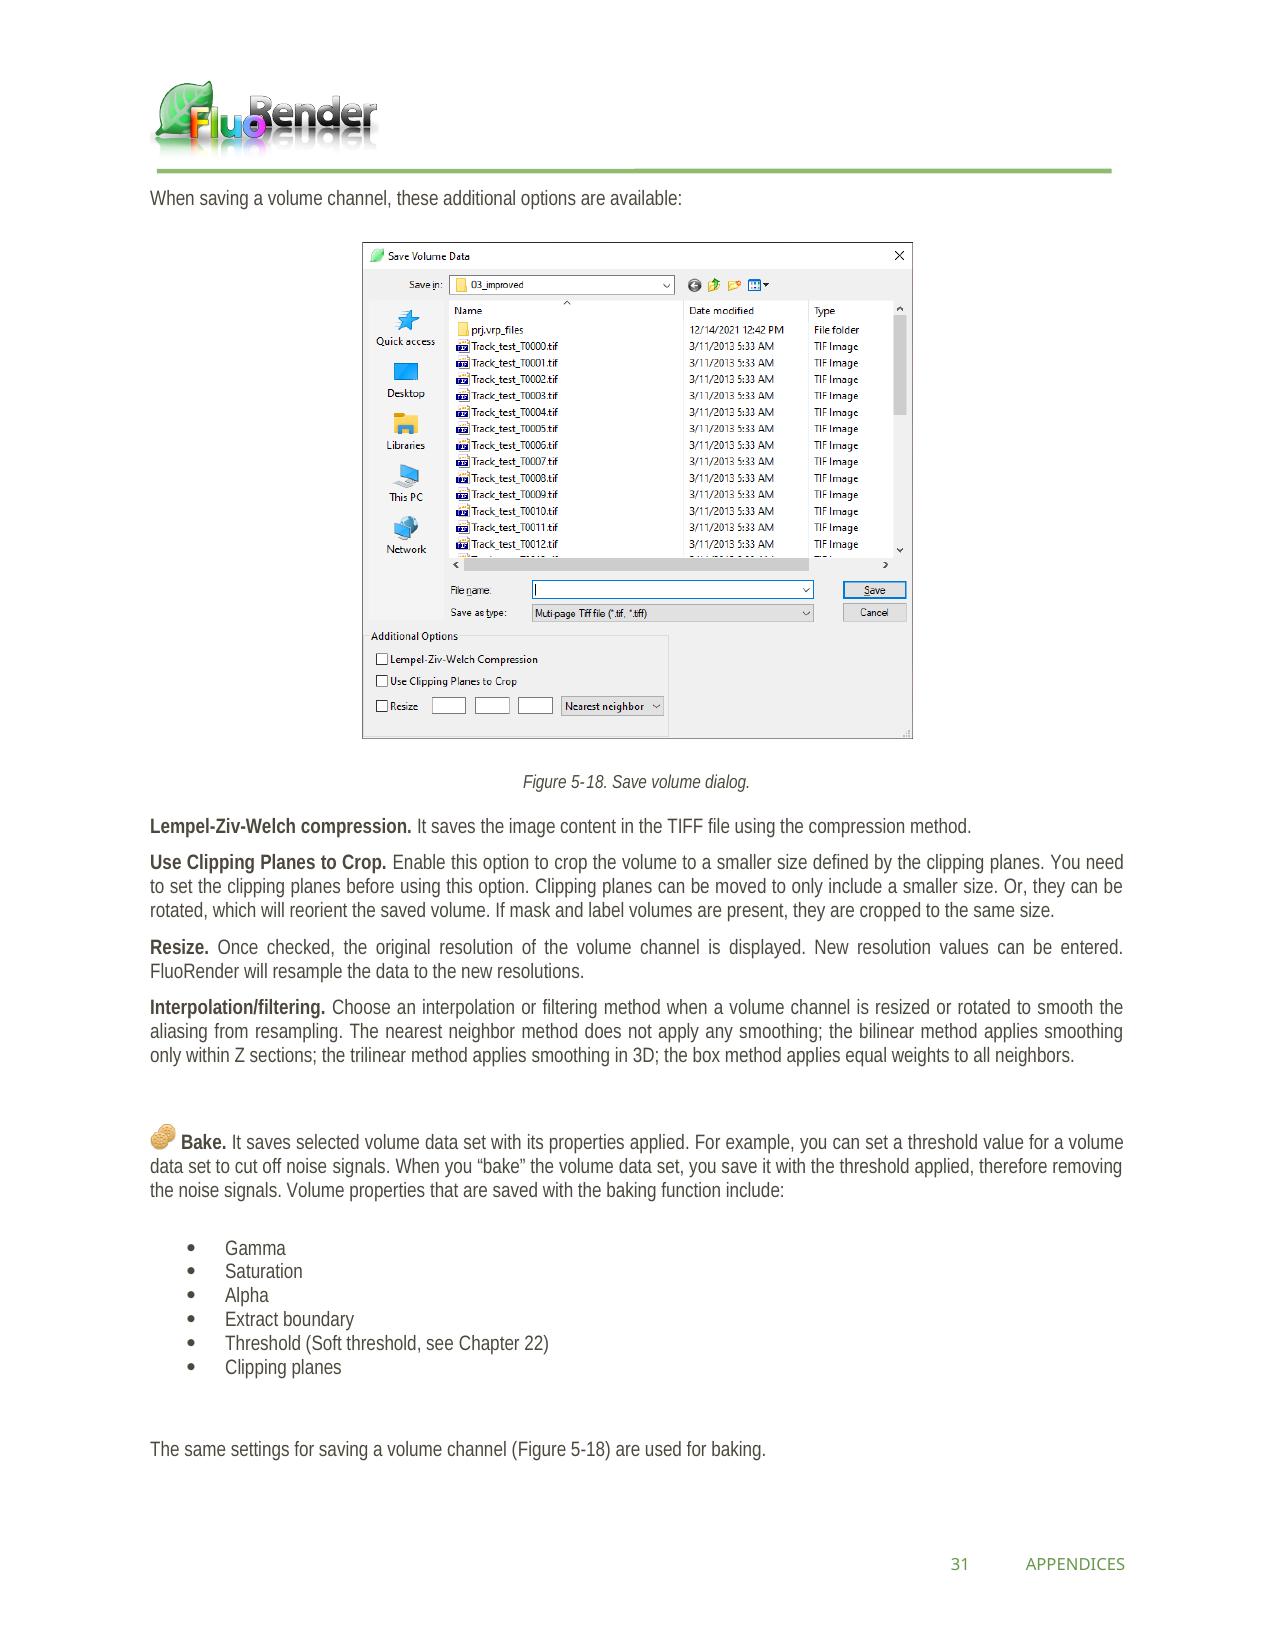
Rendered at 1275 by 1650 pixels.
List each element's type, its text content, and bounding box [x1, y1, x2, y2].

list Threshold (Soft threshold, see Chapter 22) [187, 1331, 1125, 1355]
text Interpolation/filtering. Choose an interpolation or filtering method when a volume channel is resized or rotated to smooth the aliasing from resampling. The nearest neighbor method does not apply any smoothing; the bilinear method applies smoothing only within Z sections; the trilinear method applies smoothing in 3D; the box method applies equal weights to all neighbors. [150, 995, 1125, 1067]
text Bake. It saves selected volume data set with its properties applied. For example, you can set a threshold value for a volume data set to cut off noise signals. When you “bake” the volume data set, you save it with the threshold applied, therefore removing the noise signals. Volume properties that are saved with the baking function include: [150, 1124, 1125, 1202]
text Use Clipping Planes to Crop. Enable this option to crop the volume to a smaller size defined by the clipping planes. You need to set the clipping planes before using this option. Clipping planes can be moved to only include a smaller size. Or, they can be rotated, which will reorient the saved volume. If mask and label volumes are present, they are cropped to the same size. [150, 850, 1125, 922]
list Clipping planes [187, 1355, 1125, 1379]
list Saturation [187, 1259, 1125, 1283]
list Gamma [187, 1236, 1125, 1259]
picture [150, 1124, 176, 1150]
list Extract boundary [187, 1307, 1125, 1331]
text Lempel-Ziv-Welch compression. It saves the image content in the TIFF file using the compression method. [150, 814, 1125, 838]
picture [362, 242, 913, 739]
text When saving a volume channel, these additional options are available: [150, 185, 1125, 209]
text Resize. Once checked, the original resolution of the volume channel is displayed. New resolution values can be entered. FluoRender will resample the data to the new resolutions. [150, 935, 1125, 983]
picture [150, 75, 379, 162]
list Alpha [187, 1283, 1125, 1307]
